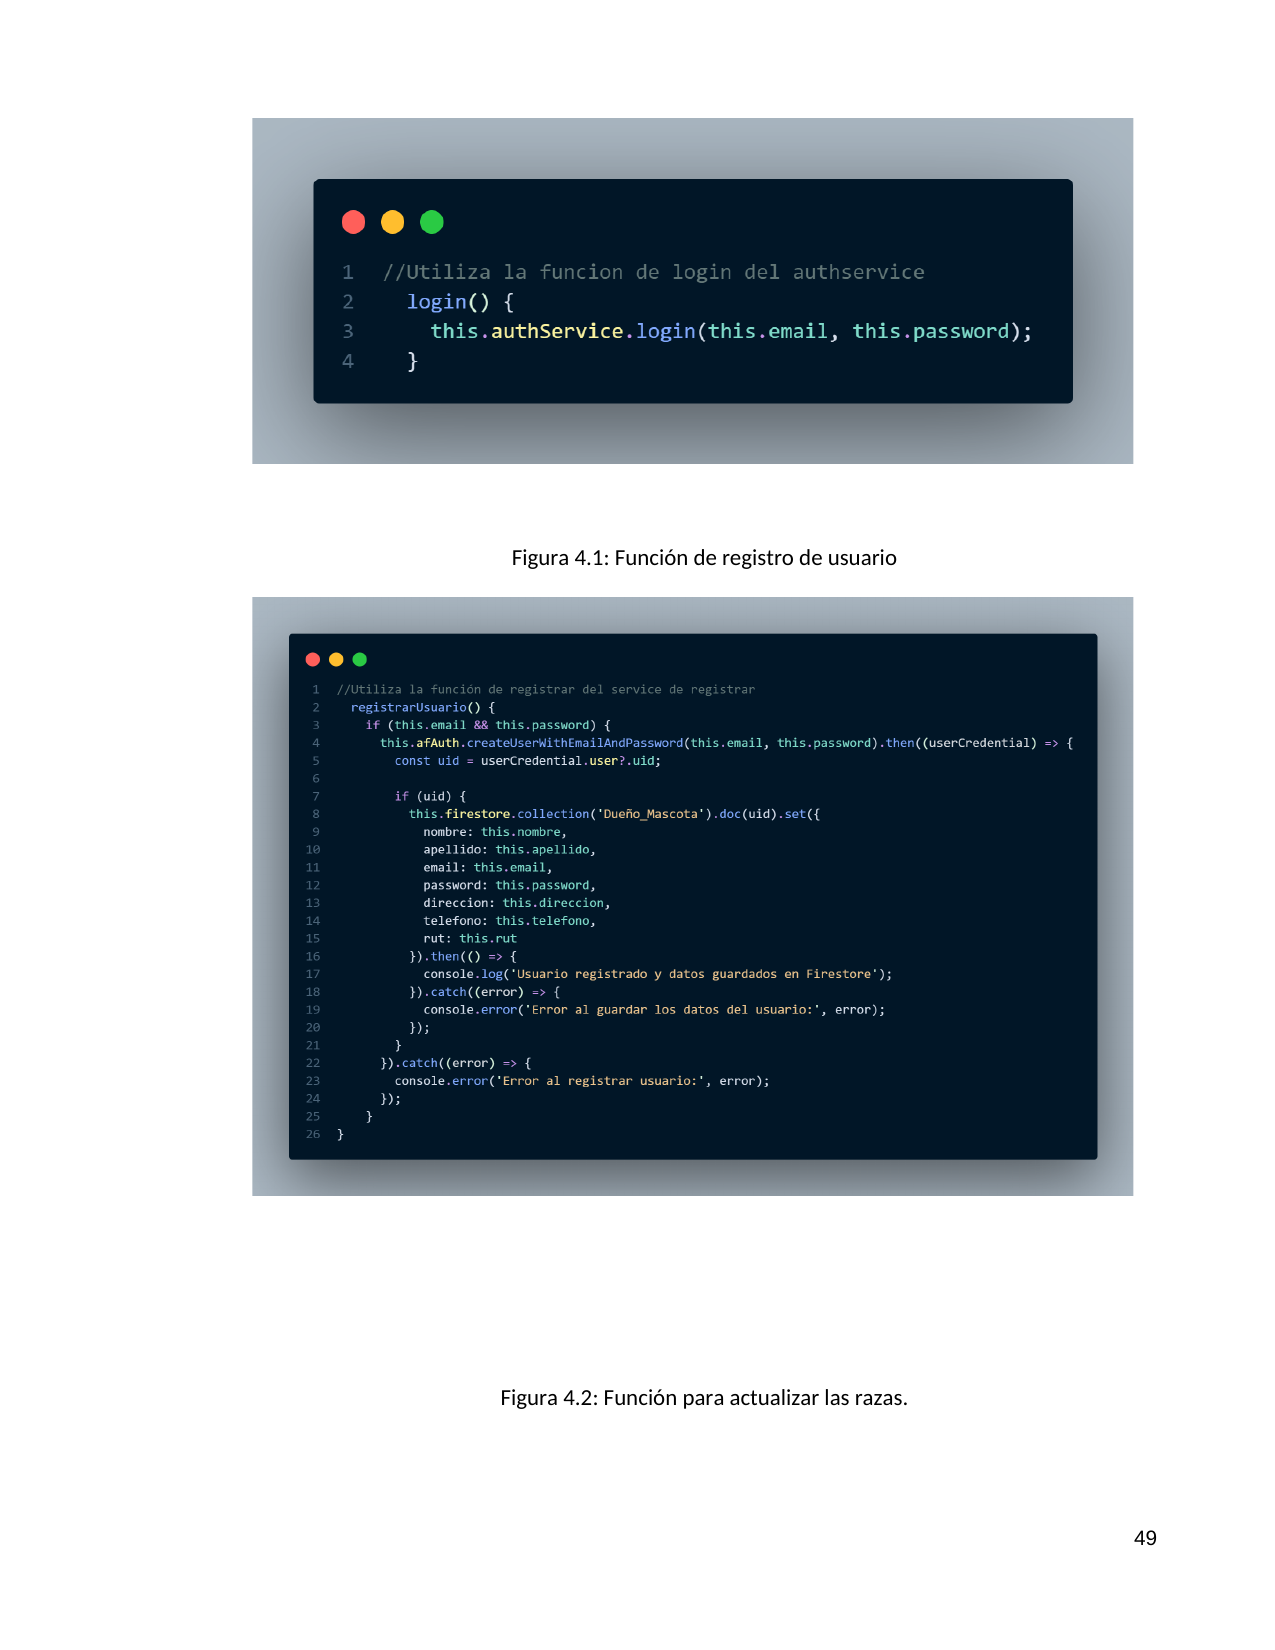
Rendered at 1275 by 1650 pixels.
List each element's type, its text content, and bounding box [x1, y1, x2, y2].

picture [252, 597, 1134, 1196]
text Figura 4.1: Función de registro de usuario [252, 543, 1157, 571]
picture [252, 118, 1134, 464]
text Figura 4.2: Función para actualizar las razas. [252, 1383, 1157, 1411]
